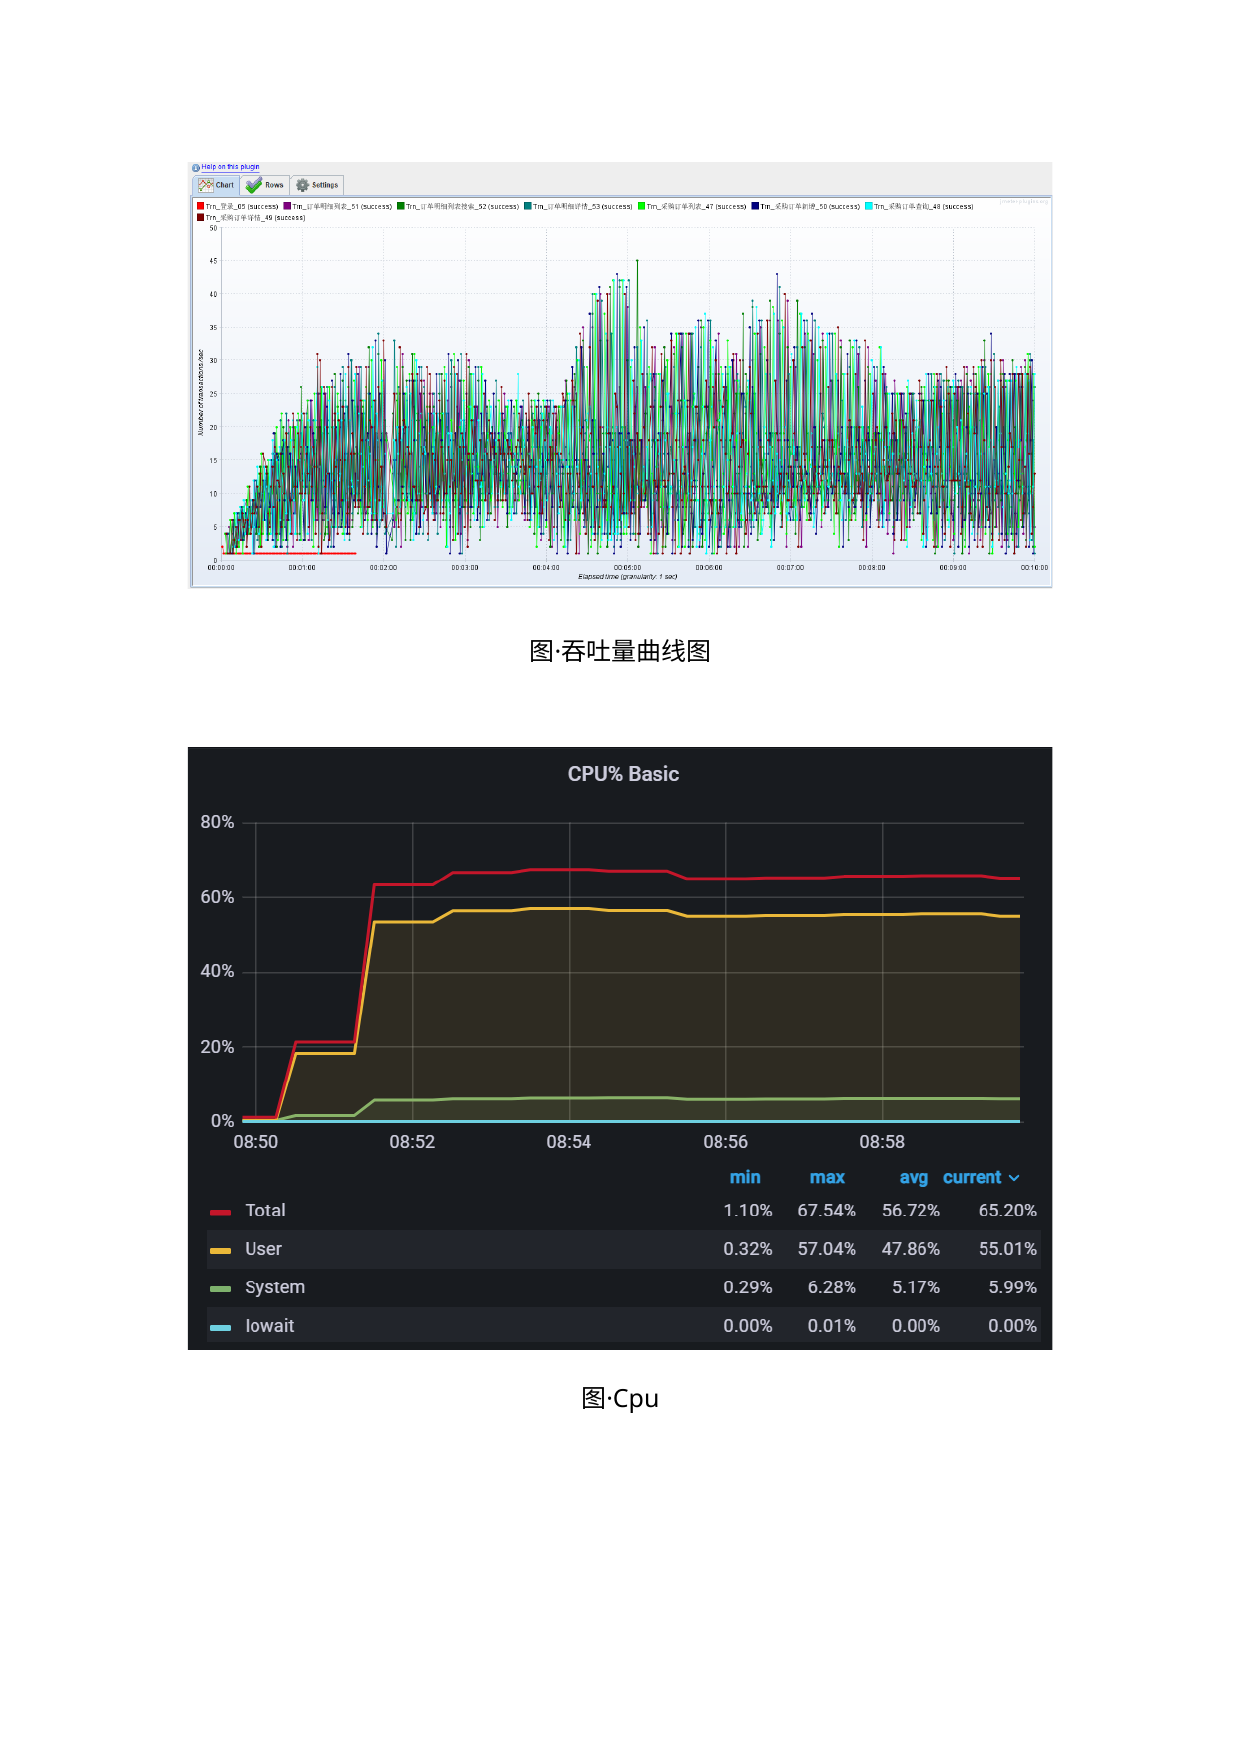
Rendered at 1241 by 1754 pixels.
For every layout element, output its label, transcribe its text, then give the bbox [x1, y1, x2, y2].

text 图·吞吐量曲线图 [187, 617, 1053, 682]
picture [187, 747, 1053, 1350]
text 图·Cpu [187, 1364, 1053, 1429]
picture [187, 162, 1053, 589]
